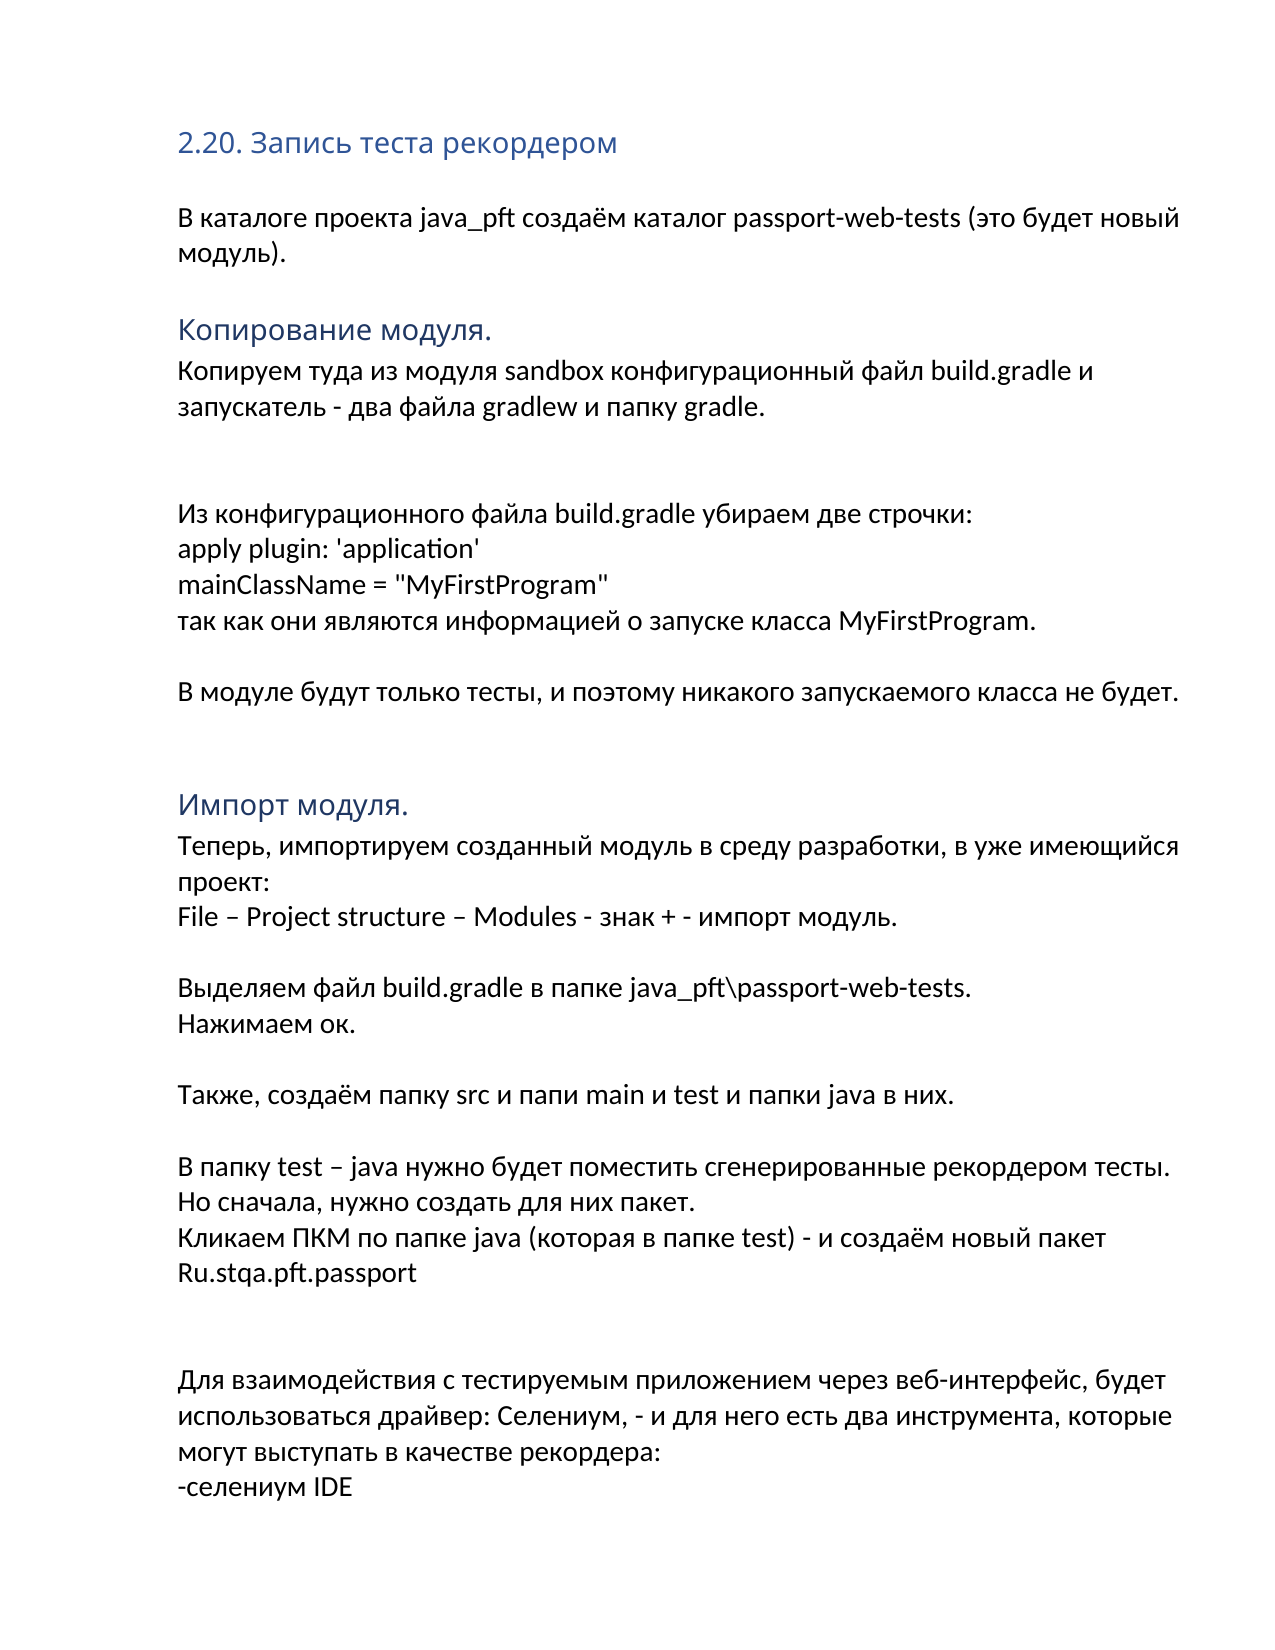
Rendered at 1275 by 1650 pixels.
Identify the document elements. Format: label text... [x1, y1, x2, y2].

text mainClassName = "MyFirstProgram" [177, 566, 1186, 602]
subtitle Импорт модуля. [177, 784, 1186, 824]
text File – Project structure – Modules - знак + - импорт модуль. [177, 898, 1186, 934]
text Нажимаем ок. [177, 1005, 1186, 1041]
text Кликаем ПКМ по папке java (которая в папке test) - и создаём новый пакет [177, 1219, 1186, 1254]
text Также, создаём папку src и папи main и test и папки java в них. [177, 1076, 1186, 1112]
subtitle 2.20. Запись теста рекордером [177, 122, 1186, 162]
text Теперь, импортируем созданный модуль в среду разработки, в уже имеющийся проект: [177, 827, 1186, 898]
text apply plugin: 'application' [177, 531, 1186, 566]
text Ru.stqa.pft.passport [177, 1254, 1186, 1290]
text В модуле будут только тесты, и поэтому никакого запускаемого класса не будет. [177, 673, 1186, 709]
text В каталоге проекта java_pft создаём каталог passport-web-tests (это будет новый модуль). [177, 199, 1186, 270]
text В папку test – java нужно будет поместить сгенерированные рекордером тесты. [177, 1148, 1186, 1183]
text Но сначала, нужно создать для них пакет. [177, 1183, 1186, 1219]
text Для взаимодействия с тестируемым приложением через веб-интерфейс, будет использоваться драйвер: Селениум, - и для него есть два инструмента, которые могут выступать в качестве рекордера: [177, 1361, 1186, 1468]
text Копируем туда из модуля sandbox конфигурационный файл build.gradle и запускатель - два файла gradlew и папку gradle. [177, 352, 1186, 424]
text Выделяем файл build.gradle в папке java_pft\passport-web-tests. [177, 969, 1186, 1005]
text Из конфигурационного файла build.gradle убираем две строчки: [177, 495, 1186, 531]
subtitle Копирование модуля. [177, 310, 1186, 349]
text так как они являются информацией о запуске класса MyFirstProgram. [177, 602, 1186, 637]
text -селениум IDE [177, 1468, 1186, 1504]
